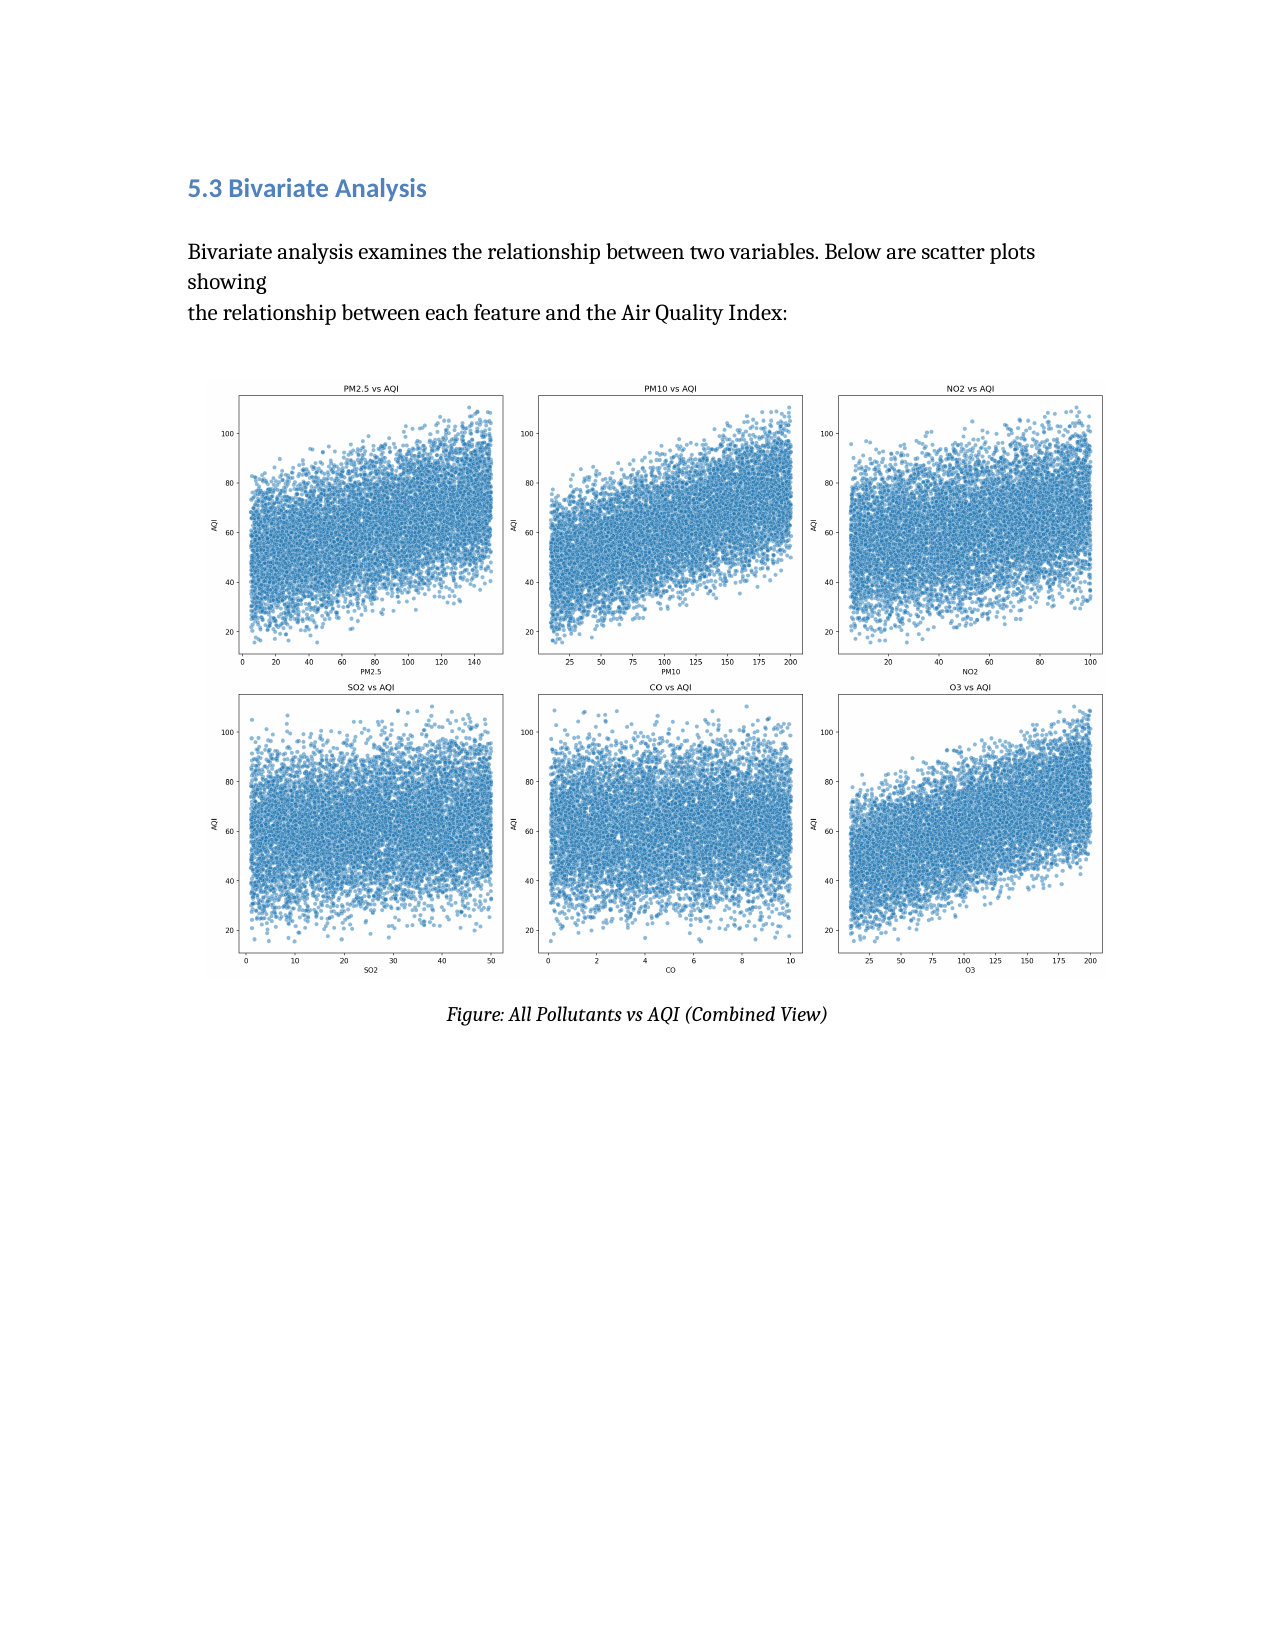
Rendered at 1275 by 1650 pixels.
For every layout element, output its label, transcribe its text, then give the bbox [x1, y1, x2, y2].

subtitle 5.3 Bivariate Analysis [187, 171, 1087, 204]
text Bivariate analysis examines the relationship between two variables. Below are scatter plots showing the relationship between each feature and the Air Quality Index: [187, 209, 1087, 356]
text Figure: All Pollutants vs AQI (Combined View) [187, 1003, 1087, 1027]
picture [206, 380, 1107, 979]
